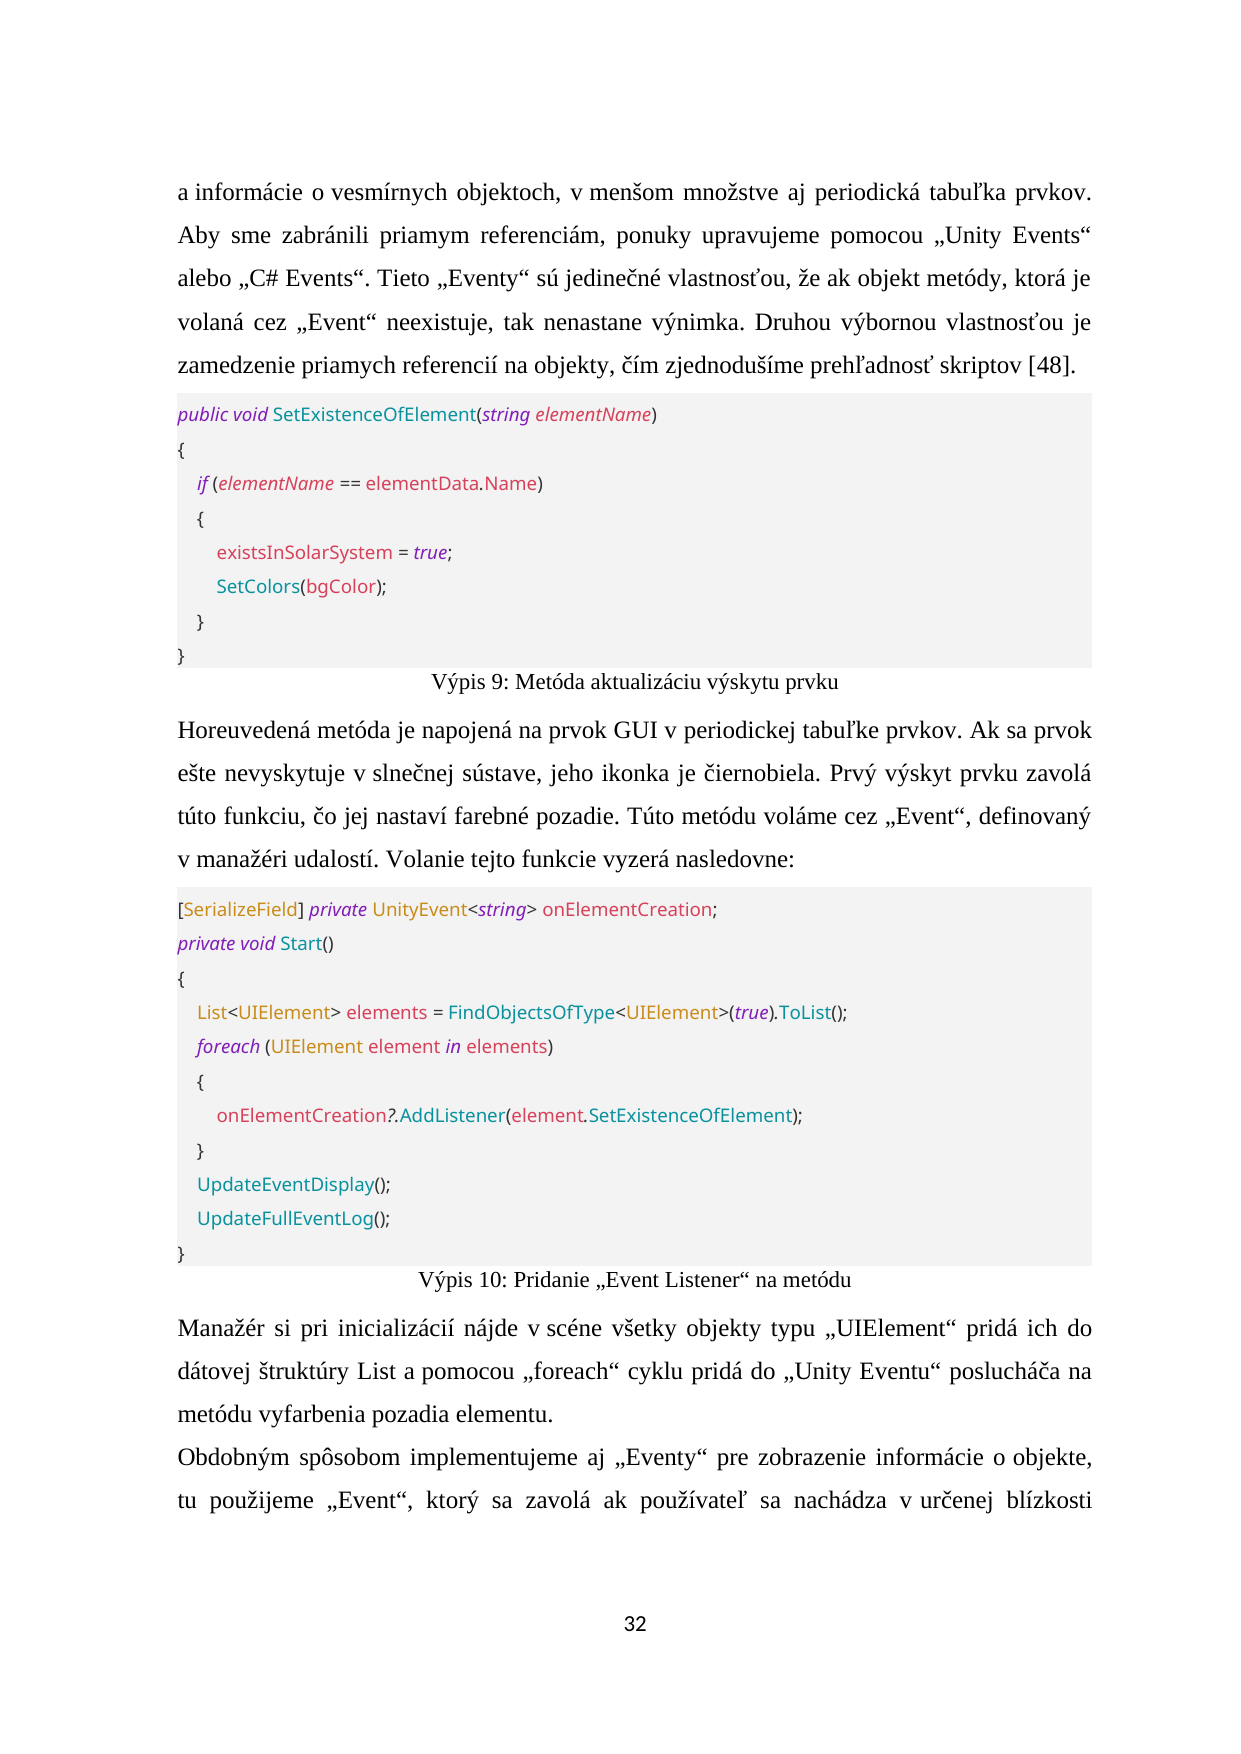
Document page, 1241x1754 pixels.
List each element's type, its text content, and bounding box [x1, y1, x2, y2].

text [177, 1442, 1092, 1514]
text { [177, 956, 1092, 991]
text if (elementName == elementData.Name) [177, 462, 1092, 496]
text { [177, 427, 1092, 462]
text Výpis 9: Metóda aktualizáciu výskytu prvku [177, 668, 1092, 694]
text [177, 177, 1092, 378]
text } [177, 599, 1092, 633]
text public void SetExistenceOfElement(string elementName) [177, 393, 1092, 427]
text UpdateFullEventLog(); [177, 1197, 1092, 1231]
text SetColors(bgColor); [177, 565, 1092, 599]
text private void Start() [177, 922, 1092, 956]
text Manažér si pri inicializácií nájde v scéne všetky objekty typu „UIElement“ pridá ich do dátovej štruktúry List a pomocou „foreach“ cyklu pridá do „Unity Eventu“ poslucháča na metódu vyfarbenia pozadia elementu. [177, 1313, 1092, 1428]
text existsInSolarSystem = true; [177, 530, 1092, 565]
text UpdateEventDisplay(); [177, 1162, 1092, 1197]
text List<UIElement> elements = FindObjectsOfType<UIElement>(true).ToList(); [177, 991, 1092, 1025]
text onElementCreation?.AddListener(element.SetExistenceOfElement); [177, 1094, 1092, 1128]
text foreach (UIElement element in elements) [177, 1025, 1092, 1059]
text } [177, 1128, 1092, 1162]
text } [177, 1231, 1092, 1266]
text [SerializeField] private UnityEvent<string> onElementCreation; [177, 887, 1092, 922]
text Horeuvedená metóda je napojená na prvok GUI v periodickej tabuľke prvkov. Ak sa prvok ešte nevyskytuje v slnečnej sústave, jeho ikonka je čiernobiela. Prvý výskyt prvku zavolá túto funkciu, čo jej nastaví farebné pozadie. Túto metódu voláme cez „Event“, definovaný v manažéri udalostí. Volanie tejto funkcie vyzerá nasledovne: [177, 715, 1092, 873]
text } [177, 633, 1092, 668]
text { [177, 496, 1092, 530]
text { [177, 1059, 1092, 1094]
text Výpis 10: Pridanie „Event Listener“ na metódu [177, 1266, 1092, 1292]
